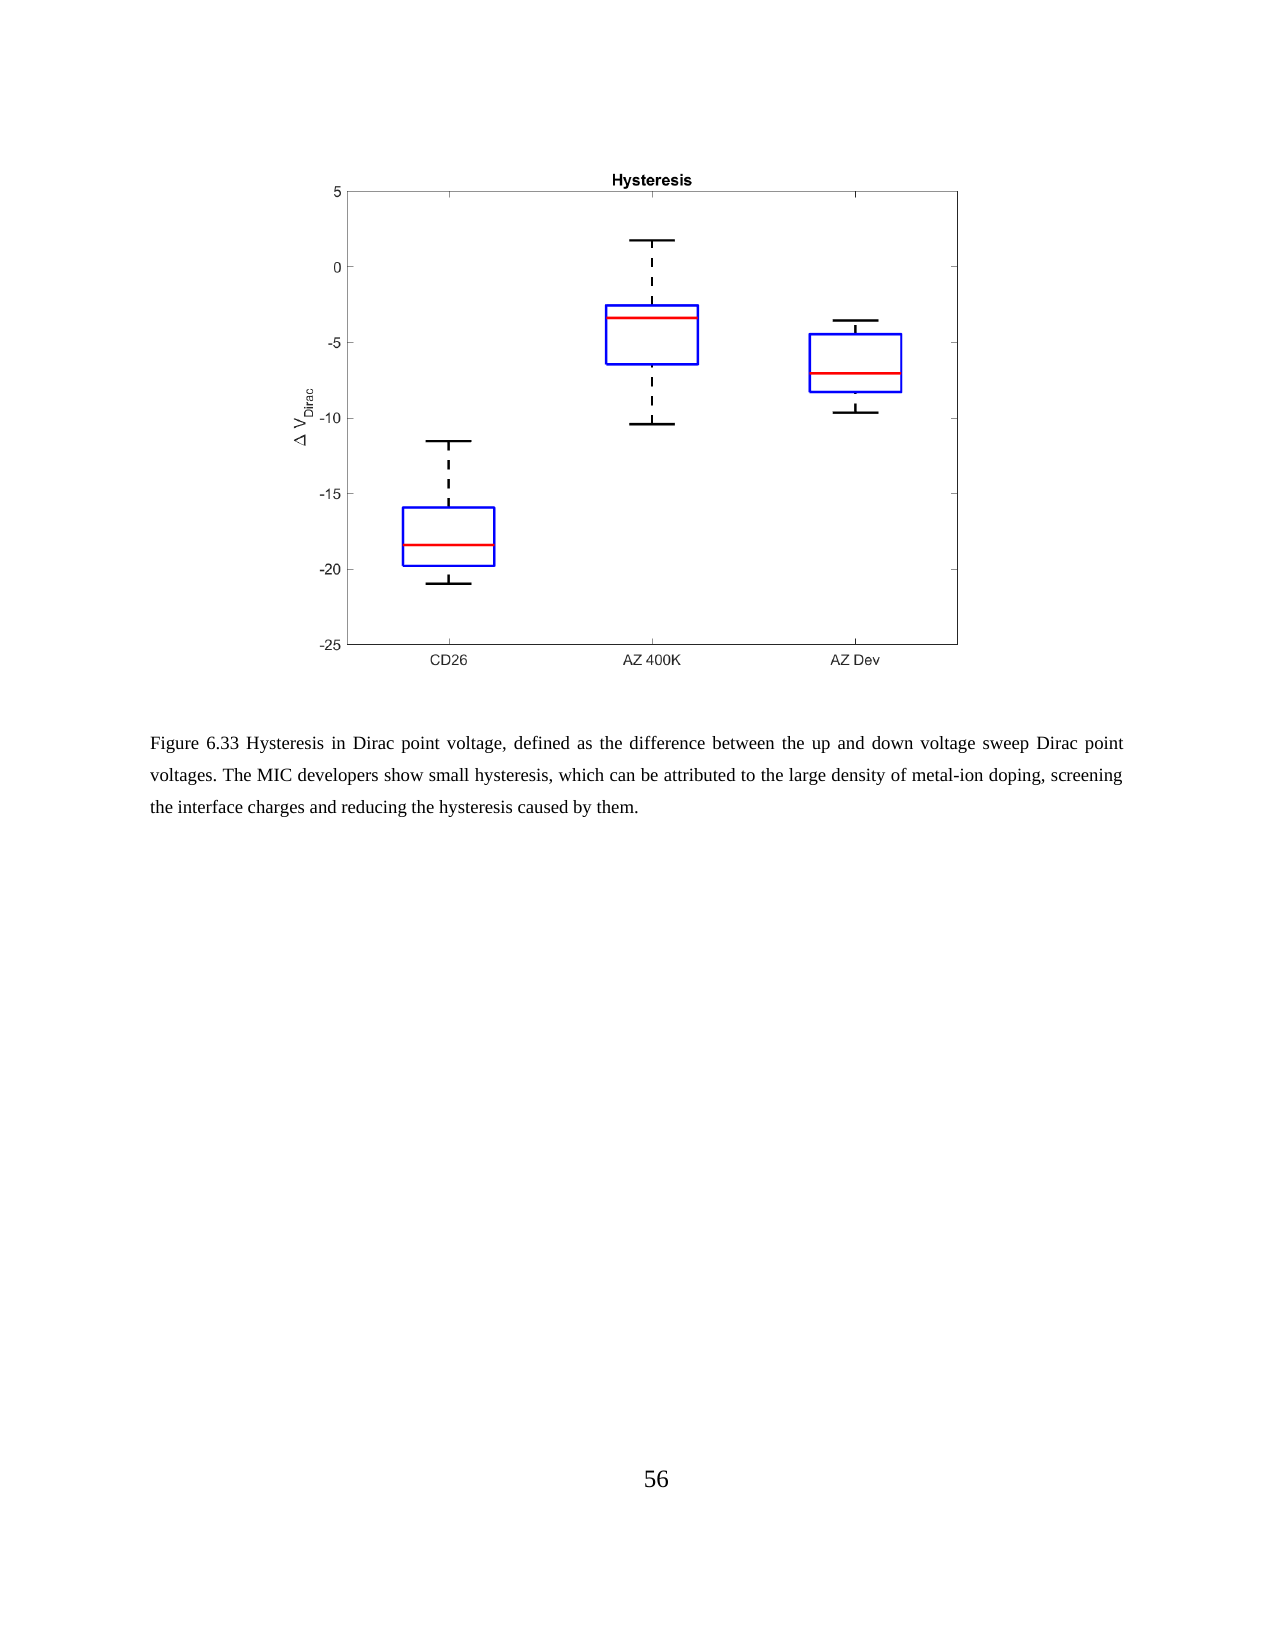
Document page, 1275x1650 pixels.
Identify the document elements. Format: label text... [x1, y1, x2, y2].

picture [244, 150, 1031, 705]
